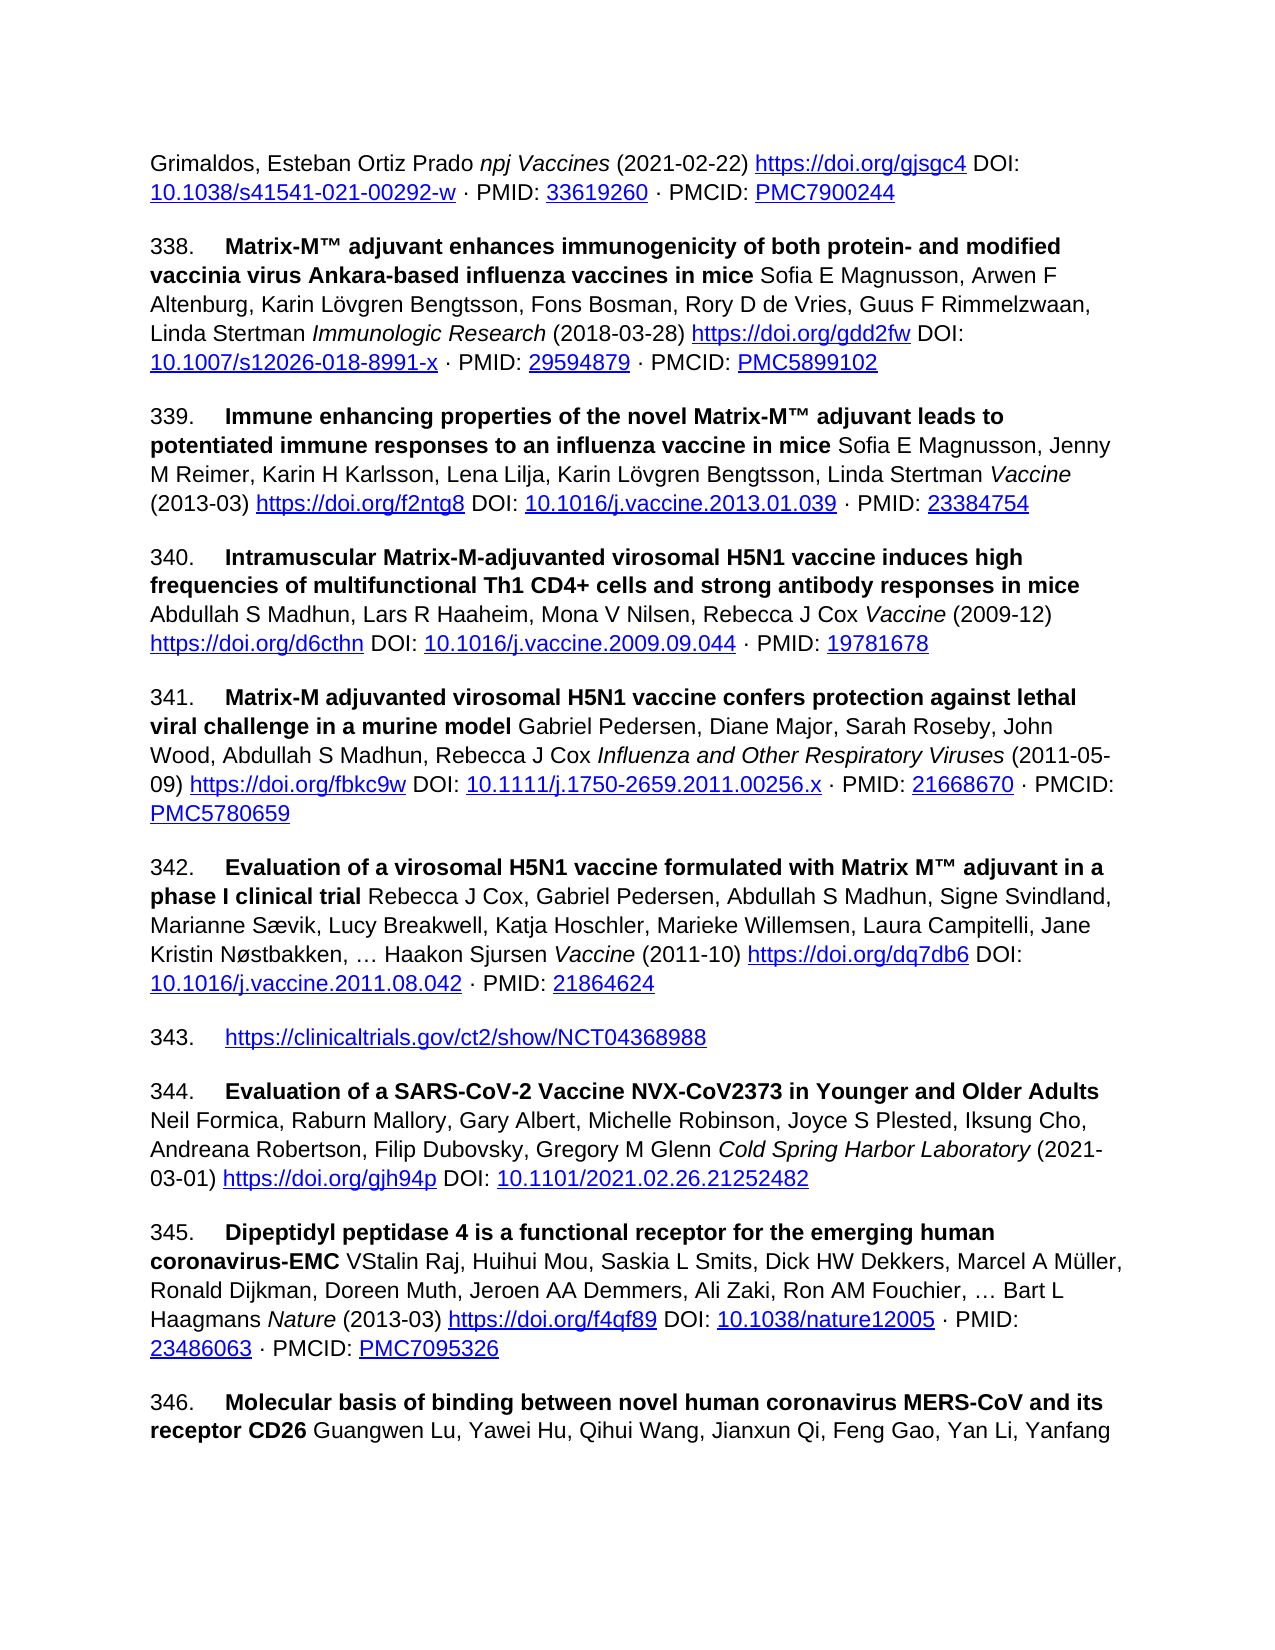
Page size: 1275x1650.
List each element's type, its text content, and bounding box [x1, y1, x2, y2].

text 340. Intramuscular Matrix-M-adjuvanted virosomal H5N1 vaccine induces high frequencies of multifunctional Th1 CD4+ cells and strong antibody responses in mice Abdullah S Madhun, Lars R Haaheim, Mona V Nilsen, Rebecca J Cox Vaccine (2009-12) https://doi.org/d6cthn DOI: 10.1016/j.vaccine.2009.09.044 · PMID: 19781678 [150, 543, 1125, 657]
text 339. Immune enhancing properties of the novel Matrix-M™ adjuvant leads to potentiated immune responses to an influenza vaccine in mice Sofia E Magnusson, Jenny M Reimer, Karin H Karlsson, Lena Lilja, Karin Lövgren Bengtsson, Linda Stertman Vaccine (2013-03) https://doi.org/f2ntg8 DOI: 10.1016/j.vaccine.2013.01.039 · PMID: 23384754 [150, 403, 1125, 516]
text 343. https://clinicaltrials.gov/ct2/show/NCT04368988 [150, 1024, 1125, 1050]
text 345. Dipeptidyl peptidase 4 is a functional receptor for the emerging human coronavirus-EMC VStalin Raj, Huihui Mou, Saskia L Smits, Dick HW Dekkers, Marcel A Müller, Ronald Dijkman, Doreen Muth, Jeroen AA Demmers, Ali Zaki, Ron AM Fouchier, … Bart L Haagmans Nature (2013-03) https://doi.org/f4qf89 DOI: 10.1038/nature12005 · PMID: 23486063 · PMCID: PMC7095326 [150, 1219, 1125, 1361]
text 342. Evaluation of a virosomal H5N1 vaccine formulated with Matrix M™ adjuvant in a phase I clinical trial Rebecca J Cox, Gabriel Pedersen, Abdullah S Madhun, Signe Svindland, Marianne Sævik, Lucy Breakwell, Katja Hoschler, Marieke Willemsen, Laura Campitelli, Jane Kristin Nøstbakken, … Haakon Sjursen Vaccine (2011-10) https://doi.org/dq7db6 DOI: 10.1016/j.vaccine.2011.08.042 · PMID: 21864624 [150, 854, 1125, 996]
text 341. Matrix-M adjuvanted virosomal H5N1 vaccine confers protection against lethal viral challenge in a murine model Gabriel Pedersen, Diane Major, Sarah Roseby, John Wood, Abdullah S Madhun, Rebecca J Cox Influenza and Other Respiratory Viruses (2011-05-09) https://doi.org/fbkc9w DOI: 10.1111/j.1750-2659.2011.00256.x · PMID: 21668670 · PMCID: PMC5780659 [150, 684, 1125, 827]
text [150, 1388, 1125, 1444]
text 344. Evaluation of a SARS-CoV-2 Vaccine NVX-CoV2373 in Younger and Older Adults Neil Formica, Raburn Mallory, Gary Albert, Michelle Robinson, Joyce S Plested, Iksung Cho, Andreana Robertson, Filip Dubovsky, Gregory M Glenn Cold Spring Harbor Laboratory (2021-03-01) https://doi.org/gjh94p DOI: 10.1101/2021.02.26.21252482 [150, 1078, 1125, 1191]
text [150, 150, 1125, 205]
text 338. Matrix-M™ adjuvant enhances immunogenicity of both protein- and modified vaccinia virus Ankara-based influenza vaccines in mice Sofia E Magnusson, Arwen F Altenburg, Karin Lövgren Bengtsson, Fons Bosman, Rory D de Vries, Guus F Rimmelzwaan, Linda Stertman Immunologic Research (2018-03-28) https://doi.org/gdd2fw DOI: 10.1007/s12026-018-8991-x · PMID: 29594879 · PMCID: PMC5899102 [150, 233, 1125, 375]
